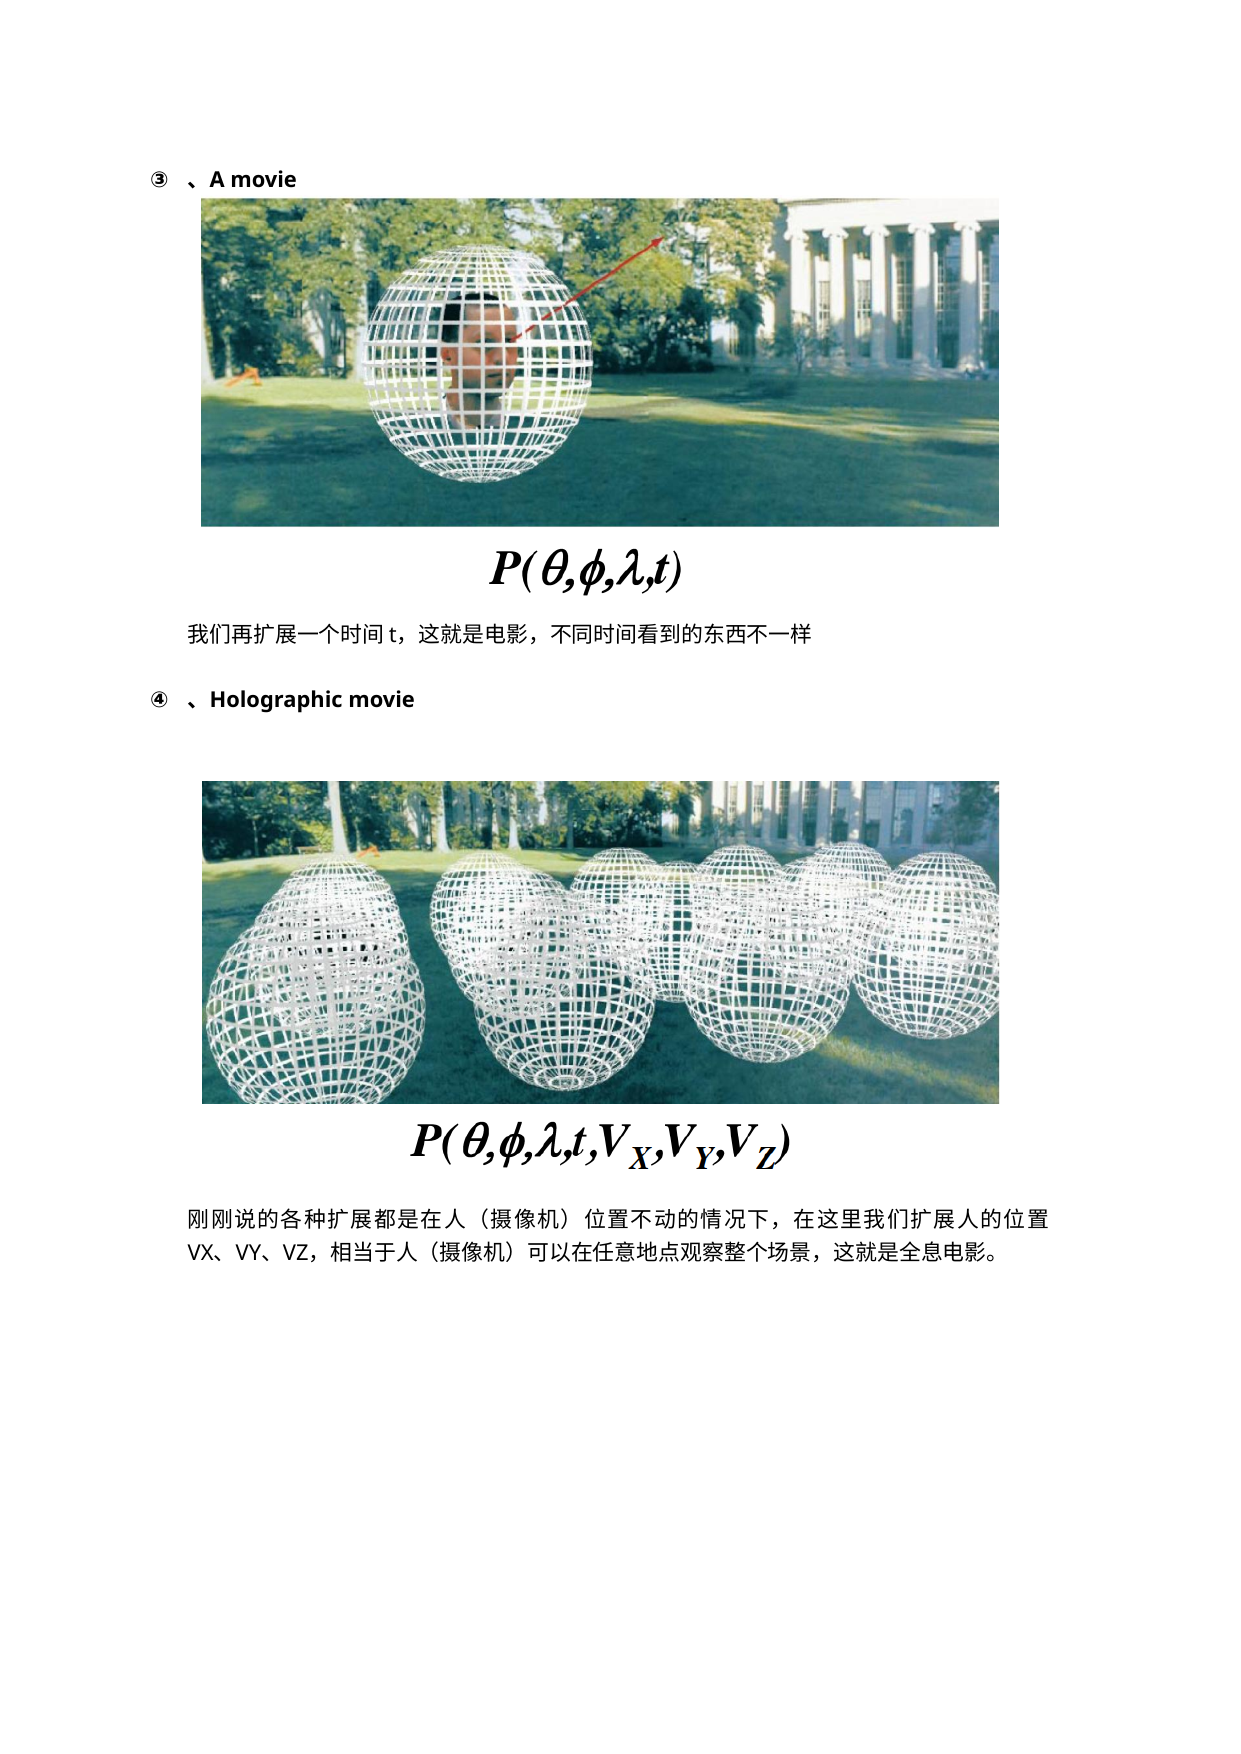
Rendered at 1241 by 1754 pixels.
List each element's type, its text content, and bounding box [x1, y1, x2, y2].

picture [187, 194, 1053, 599]
subtitle 、A movie [150, 162, 1053, 194]
subtitle 、Holographic movie [150, 682, 1053, 714]
text 我们再扩展一个时间t，这就是电影，不同时间看到的东西不一样 [187, 599, 1053, 649]
picture [187, 779, 1053, 1171]
text 刚刚说的各种扩展都是在人（摄像机）位置不动的情况下，在这里我们扩展人的位置VX、VY、VZ，相当于人（摄像机）可以在任意地点观察整个场景，这就是全息电影。 [187, 1171, 1053, 1267]
